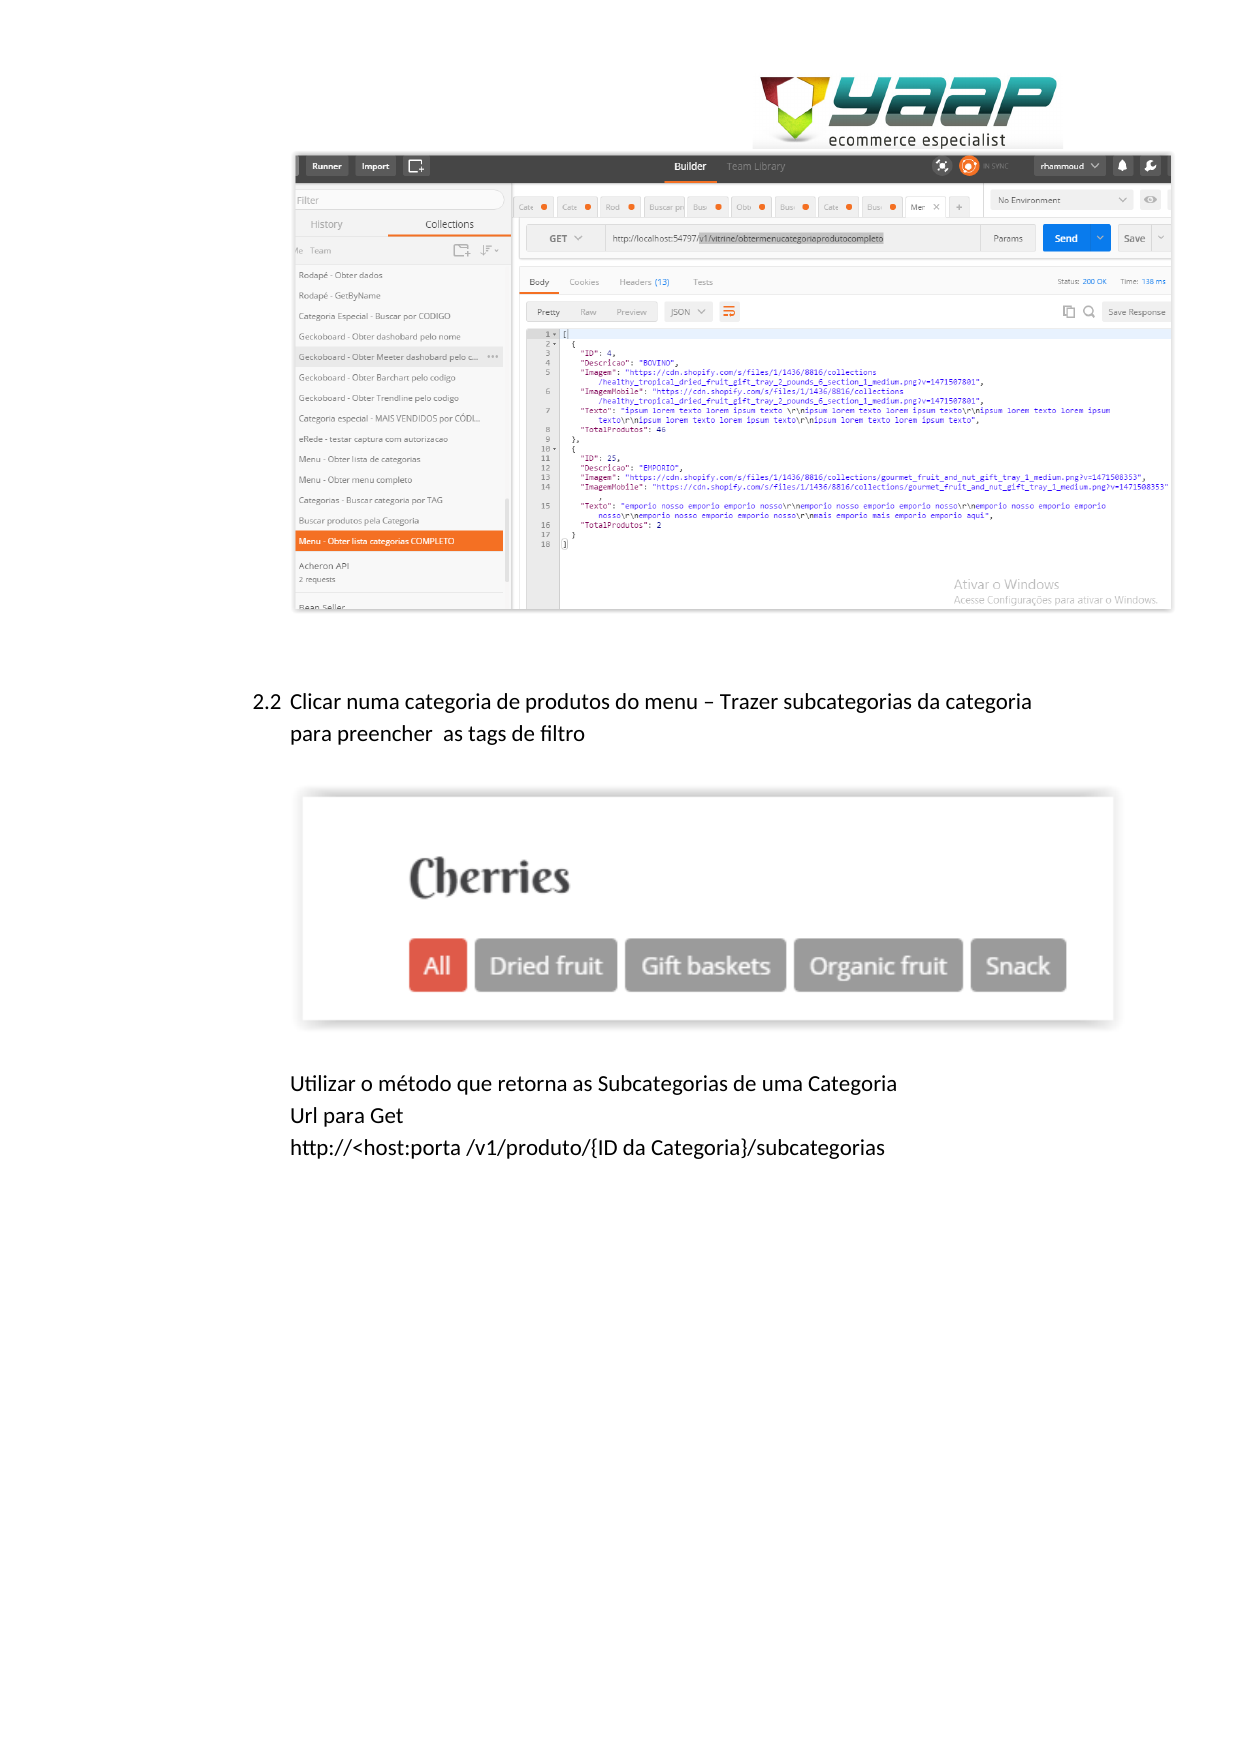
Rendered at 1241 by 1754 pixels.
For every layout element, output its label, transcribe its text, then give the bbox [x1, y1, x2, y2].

list Url para Get [290, 1101, 1063, 1129]
list Clicar numa categoria de produtos do menu – Trazer subcategorias da categoria para preencher as tags de filtro [252, 687, 1063, 747]
list Utilizar o método que retorna as Subcategorias de uma Categoria [290, 1069, 1063, 1097]
picture [289, 73, 1176, 614]
picture [289, 783, 1126, 1033]
list http://<host:porta /v1/produto/{ID da Categoria}/subcategorias [290, 1133, 1063, 1161]
